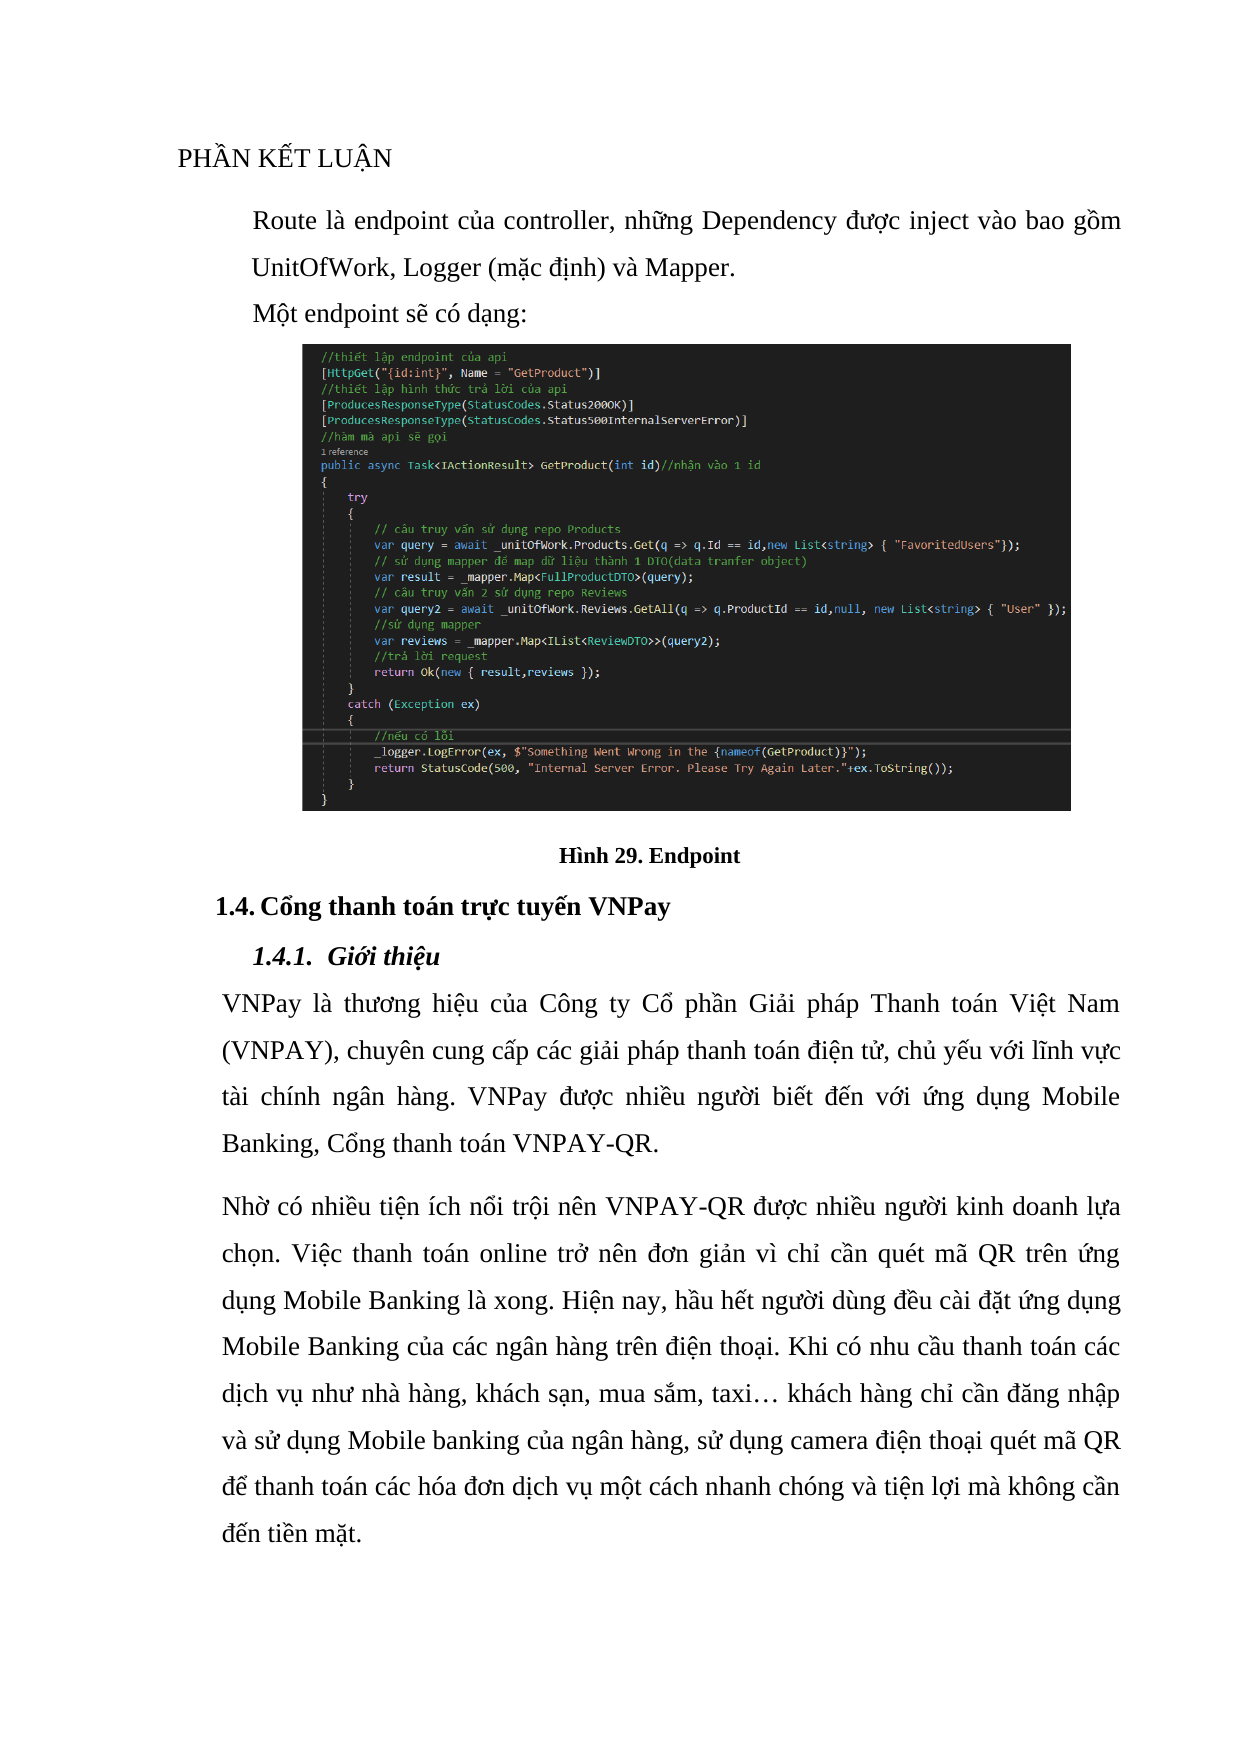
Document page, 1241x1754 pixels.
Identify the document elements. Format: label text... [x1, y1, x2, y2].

picture [302, 344, 1071, 811]
list Route là endpoint của controller, những Dependency được inject vào bao gồm UnitOfWork, Logger (mặc định) và Mapper. [251, 204, 1122, 282]
subtitle Giới thiệu [252, 941, 1122, 972]
text Nhờ có nhiều tiện ích nổi trội nên VNPAY-QR được nhiều người kinh doanh lựa chọn. Việc thanh toán online trở nên đơn giản vì chỉ cần quét mã QR trên ứng dụng Mobile Banking là xong. Hiện nay, hầu hết người dùng đều cài đặt ứng dụng Mobile Banking của các ngân hàng trên điện thoại. Khi có nhu cầu thanh toán các dịch vụ như nhà hàng, khách sạn, mua sắm, taxi… khách hàng chỉ cần đăng nhập và sử dụng Mobile banking của ngân hàng, sử dụng camera điện thoại quét mã QR để thanh toán các hóa đơn dịch vụ một cách nhanh chóng và tiện lợi mà không cần đến tiền mặt. [222, 1191, 1122, 1548]
subtitle Cổng thanh toán trực tuyến VNPay [215, 890, 1122, 921]
text VNPay là thương hiệu của Công ty Cổ phần Giải pháp Thanh toán Việt Nam (VNPAY), chuyên cung cấp các giải pháp thanh toán điện tử, chủ yếu với lĩnh vực tài chính ngân hàng. VNPay được nhiều người biết đến với ứng dụng Mobile Banking, Cổng thanh toán VNPAY-QR. [222, 987, 1122, 1158]
list Một endpoint sẽ có dạng: [251, 297, 1122, 328]
